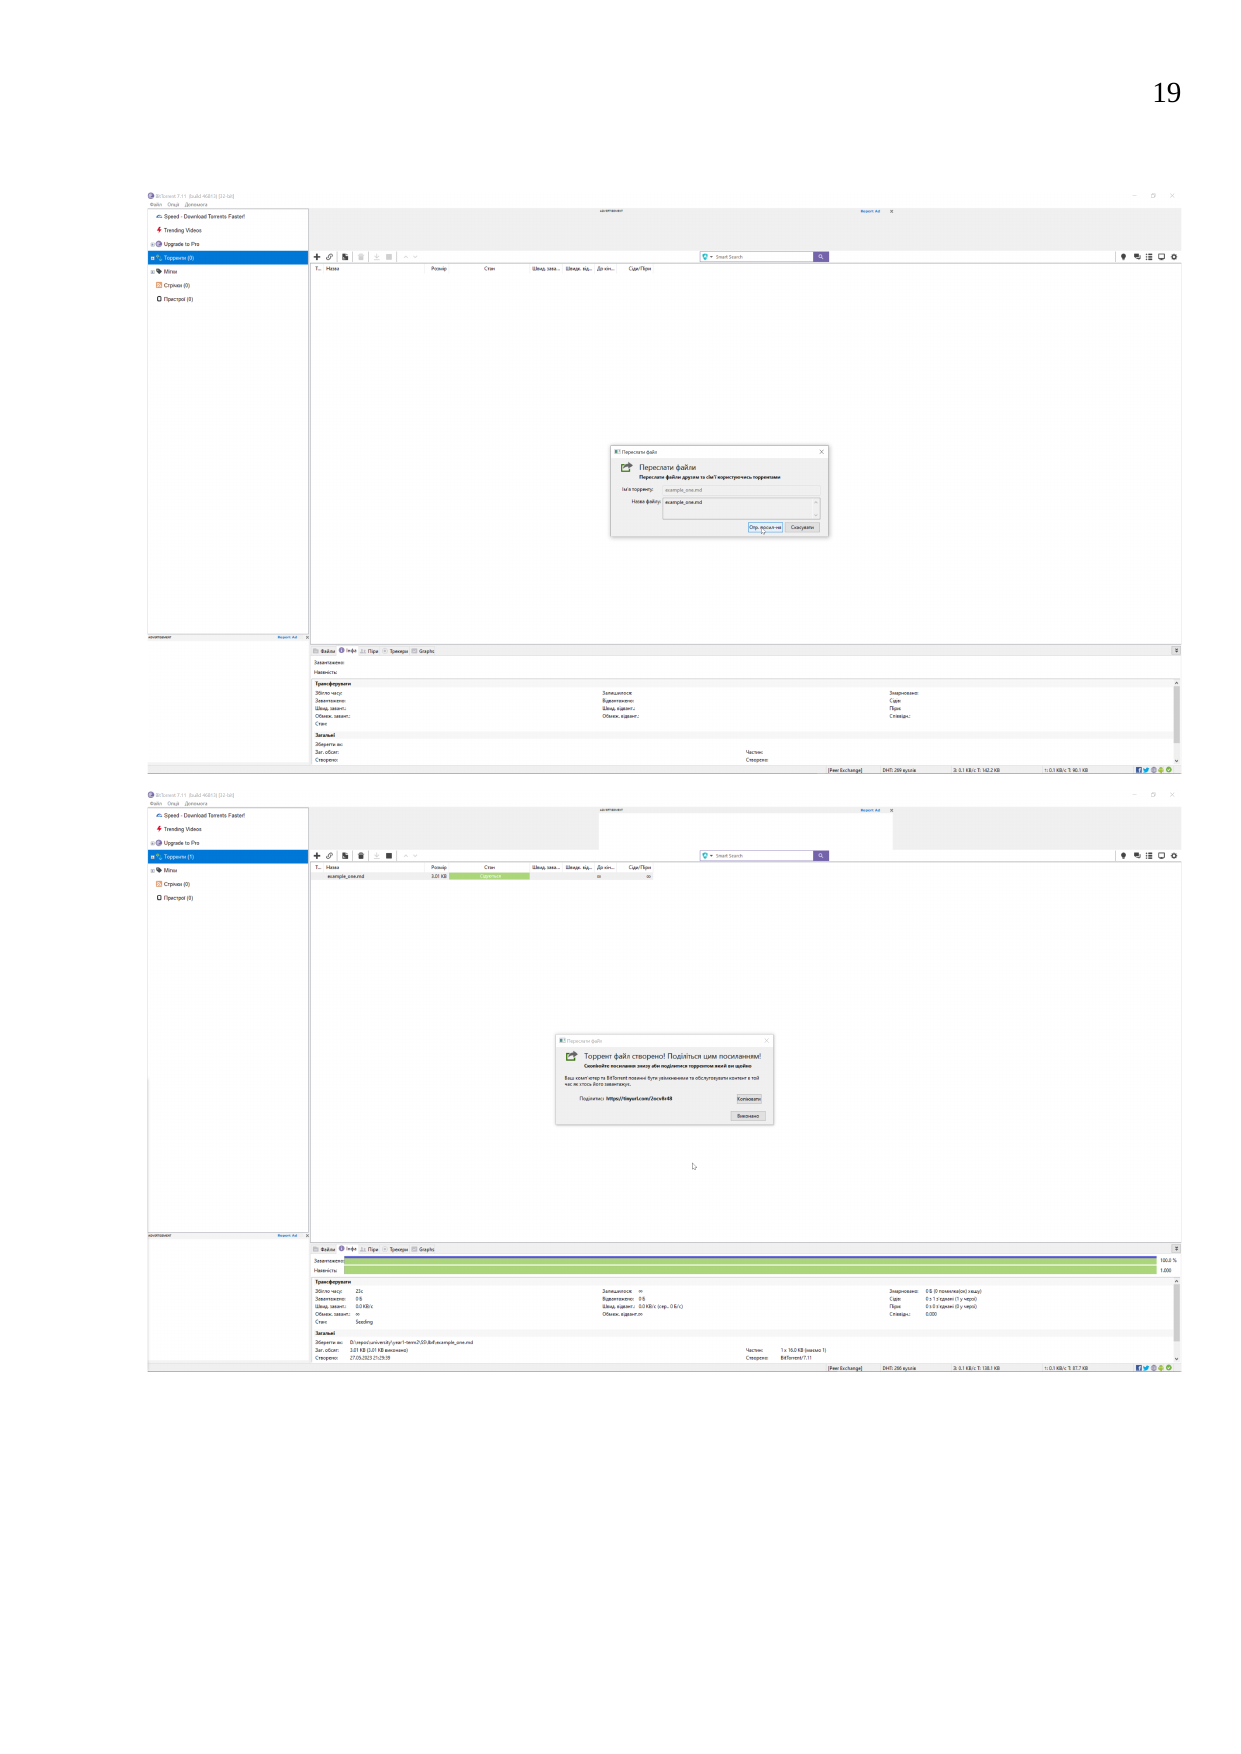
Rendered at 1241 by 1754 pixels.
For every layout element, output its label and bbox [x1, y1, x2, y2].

picture [147, 790, 1182, 1372]
picture [147, 192, 1182, 774]
